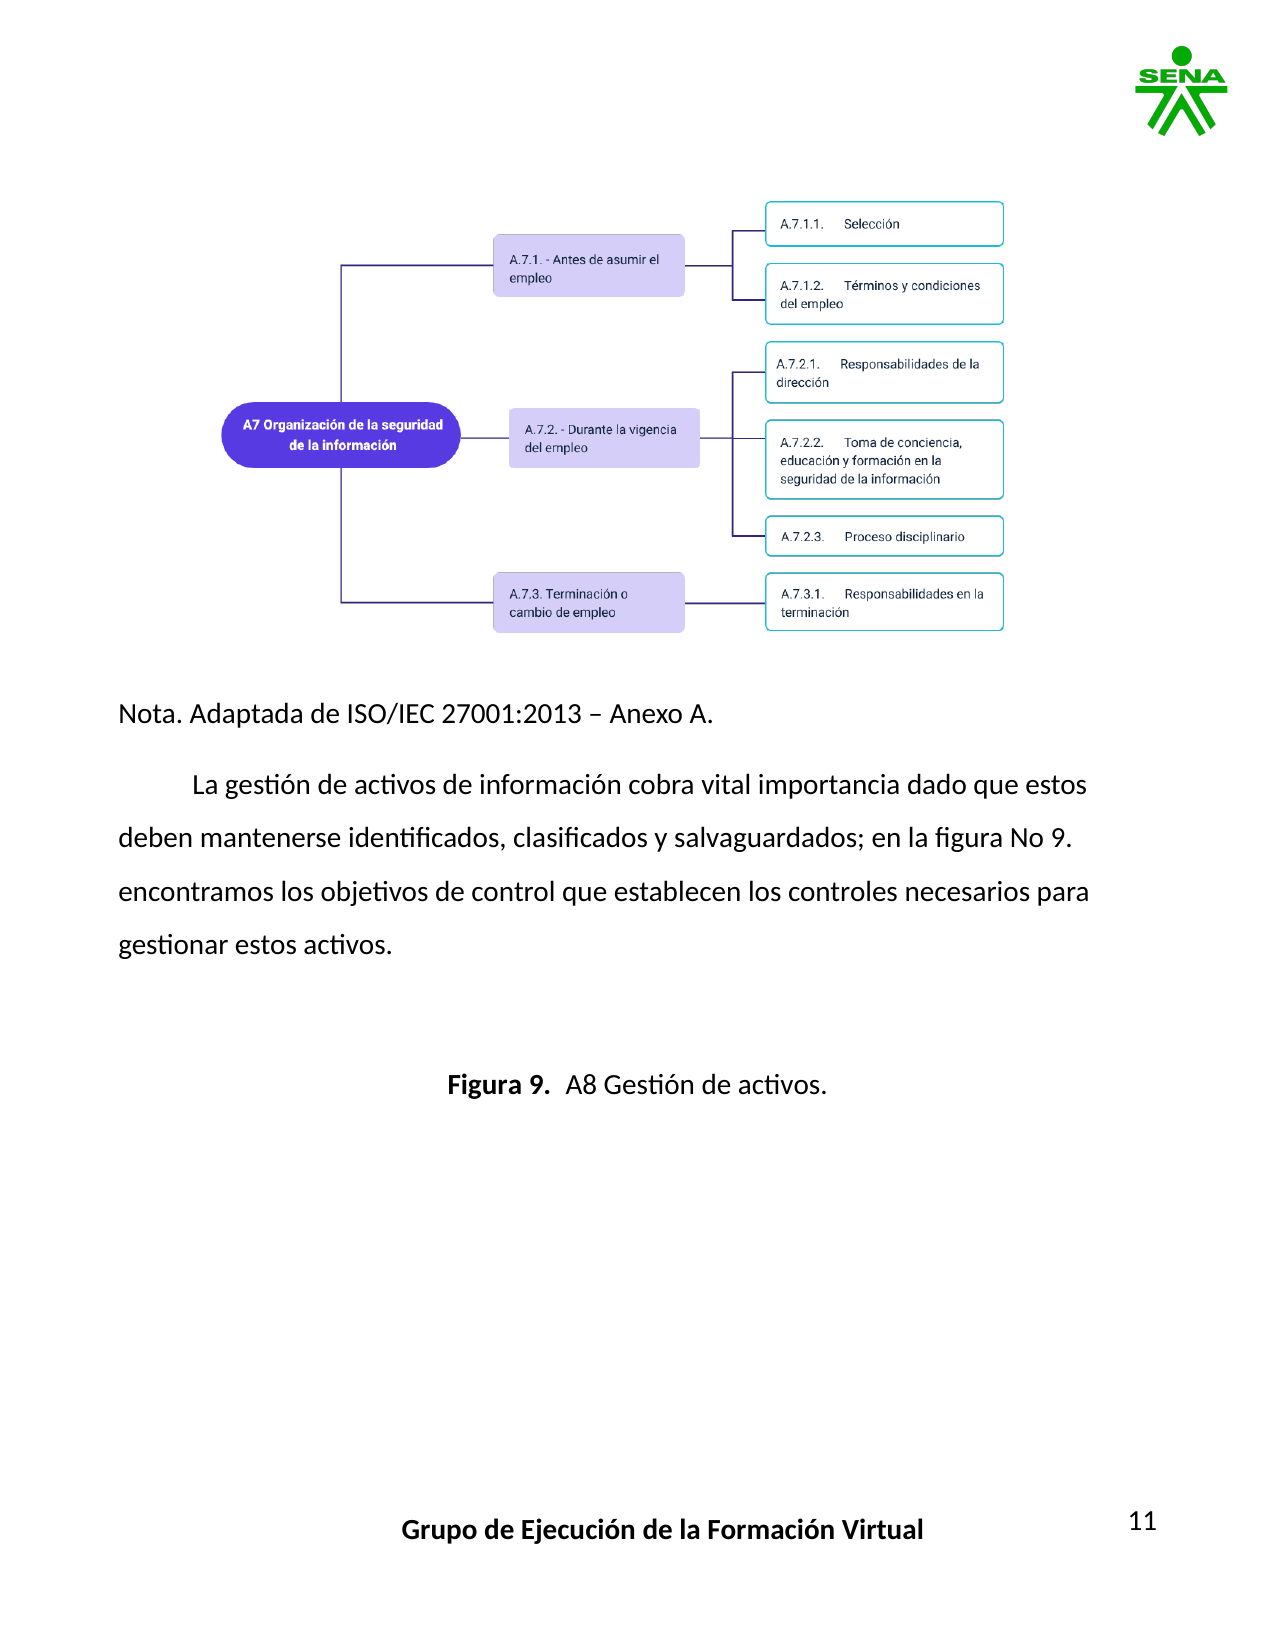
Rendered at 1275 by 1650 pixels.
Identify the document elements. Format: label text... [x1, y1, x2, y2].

text Nota. Adaptada de ISO/IEC 27001:2013 – Anexo A. [118, 696, 1157, 731]
text A8 Gestión de activos. [118, 1066, 1157, 1102]
text La gestión de activos de información cobra vital importancia dado que estos deben mantenerse identificados, clasificados y salvaguardados; en la figura No 9. encontramos los objetivos de control que establecen los controles necesarios para gestionar estos activos. [118, 766, 1157, 962]
picture [221, 177, 1004, 662]
picture [1135, 46, 1228, 136]
